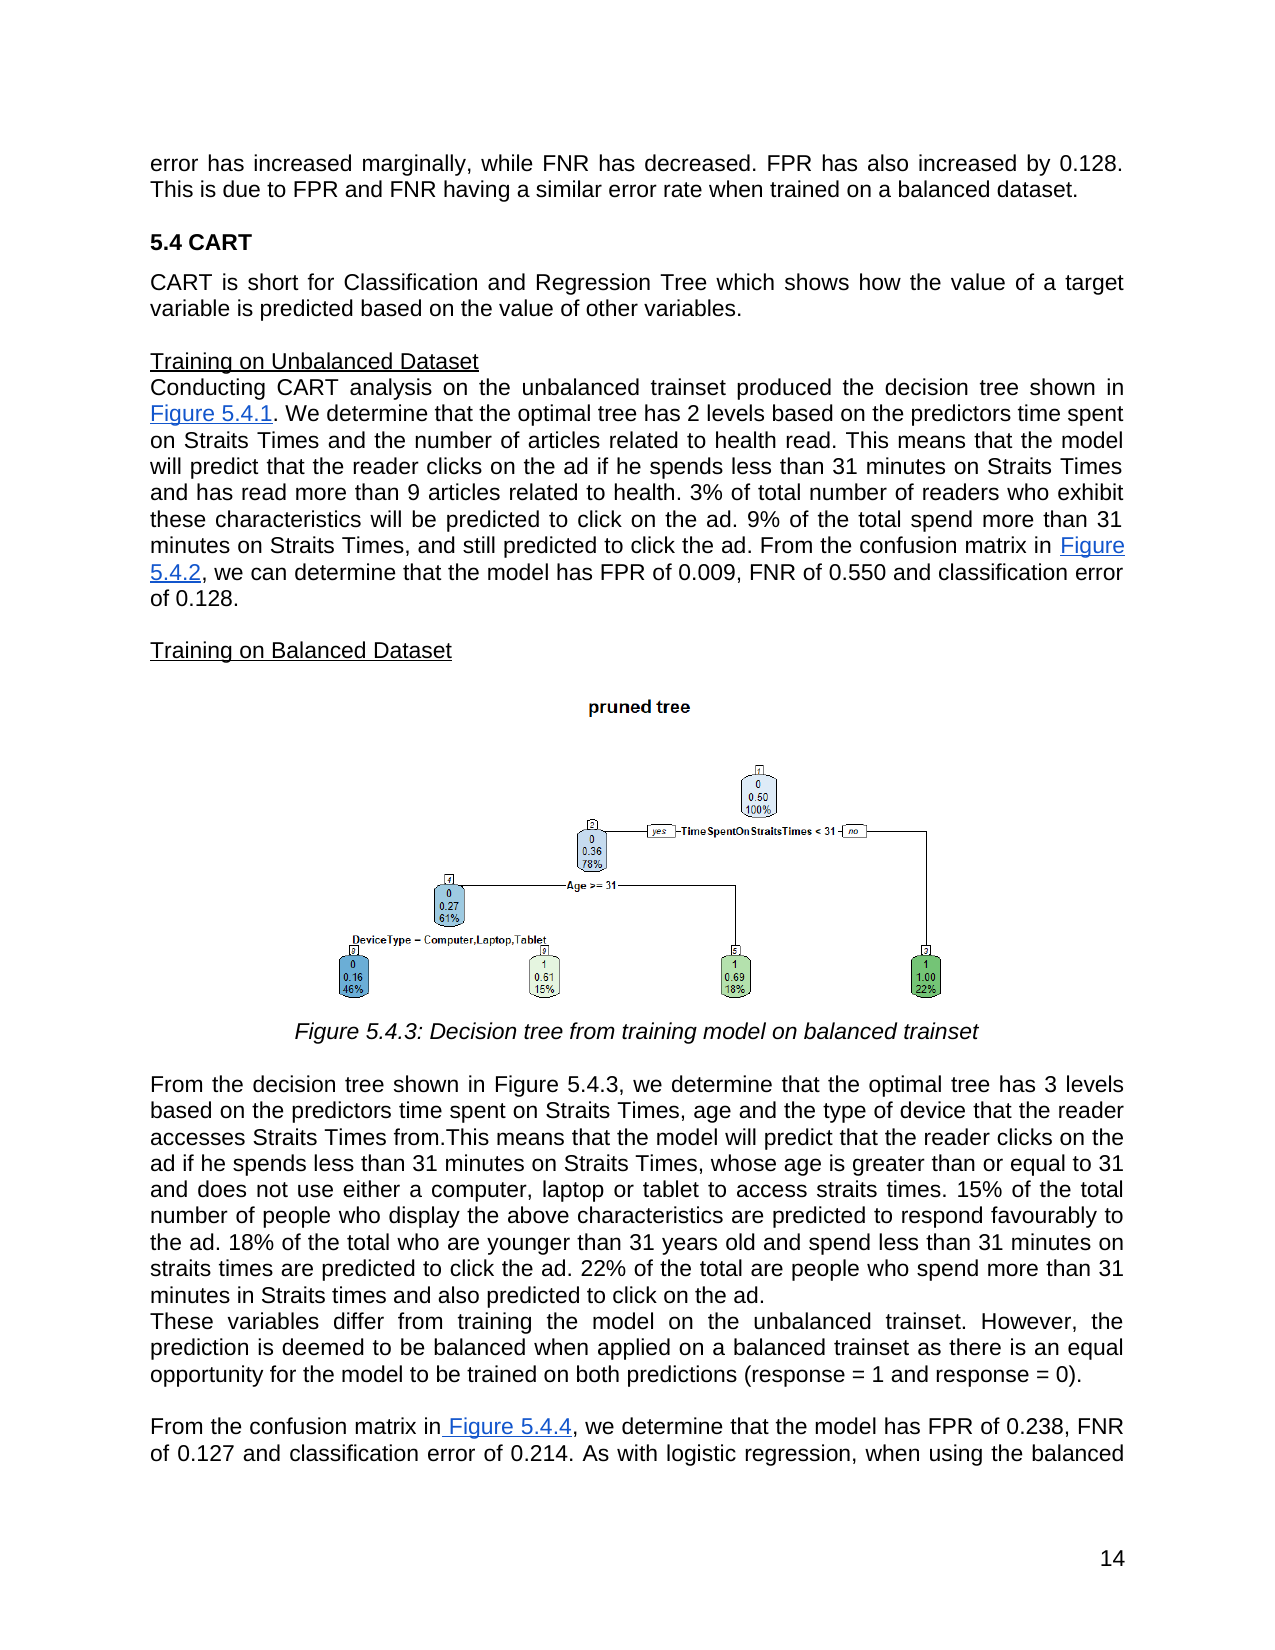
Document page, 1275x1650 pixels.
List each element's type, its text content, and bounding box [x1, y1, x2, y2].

subtitle 5.4 CART [150, 229, 1125, 255]
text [150, 1413, 1125, 1466]
picture [289, 663, 986, 1018]
text CART is short for Classification and Regression Tree which shows how the value of a target variable is predicted based on the value of other variables. [150, 268, 1125, 321]
text Training on Balanced Dataset [150, 637, 1125, 664]
text Training on Unbalanced Dataset [150, 348, 1125, 374]
text These variables differ from training the model on the unbalanced trainset. However, the prediction is deemed to be balanced when applied on a balanced trainset as there is an equal opportunity for the model to be trained on both predictions (response = 1 and response = 0). [150, 1308, 1125, 1387]
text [150, 150, 1125, 203]
text Figure 5.4.3: Decision tree from training model on balanced trainset [150, 1018, 1125, 1044]
text From the decision tree shown in Figure 5.4.3, we determine that the optimal tree has 3 levels based on the predictors time spent on Straits Times, age and the type of device that the reader accesses Straits Times from.This means that the model will predict that the reader clicks on the ad if he spends less than 31 minutes on Straits Times, whose age is greater than or equal to 31 and does not use either a computer, laptop or tablet to access straits times. 15% of the total number of people who display the above characteristics are predicted to respond favourably to the ad. 18% of the total who are younger than 31 years old and spend less than 31 minutes on straits times are predicted to click the ad. 22% of the total are people who spend more than 31 minutes in Straits times and also predicted to click on the ad. [150, 1071, 1125, 1308]
text Conducting CART analysis on the unbalanced trainset produced the decision tree shown in Figure 5.4.1. We determine that the optimal tree has 2 levels based on the predictors time spent on Straits Times and the number of articles related to health read. This means that the model will predict that the reader clicks on the ad if he spends less than 31 minutes on Straits Times and has read more than 9 articles related to health. 3% of total number of readers who exhibit these characteristics will be predicted to click on the ad. 9% of the total spend more than 31 minutes on Straits Times, and still predicted to click the ad. From the confusion matrix in Figure 5.4.2, we can determine that the model has FPR of 0.009, FNR of 0.550 and classification error of 0.128. [150, 374, 1125, 611]
